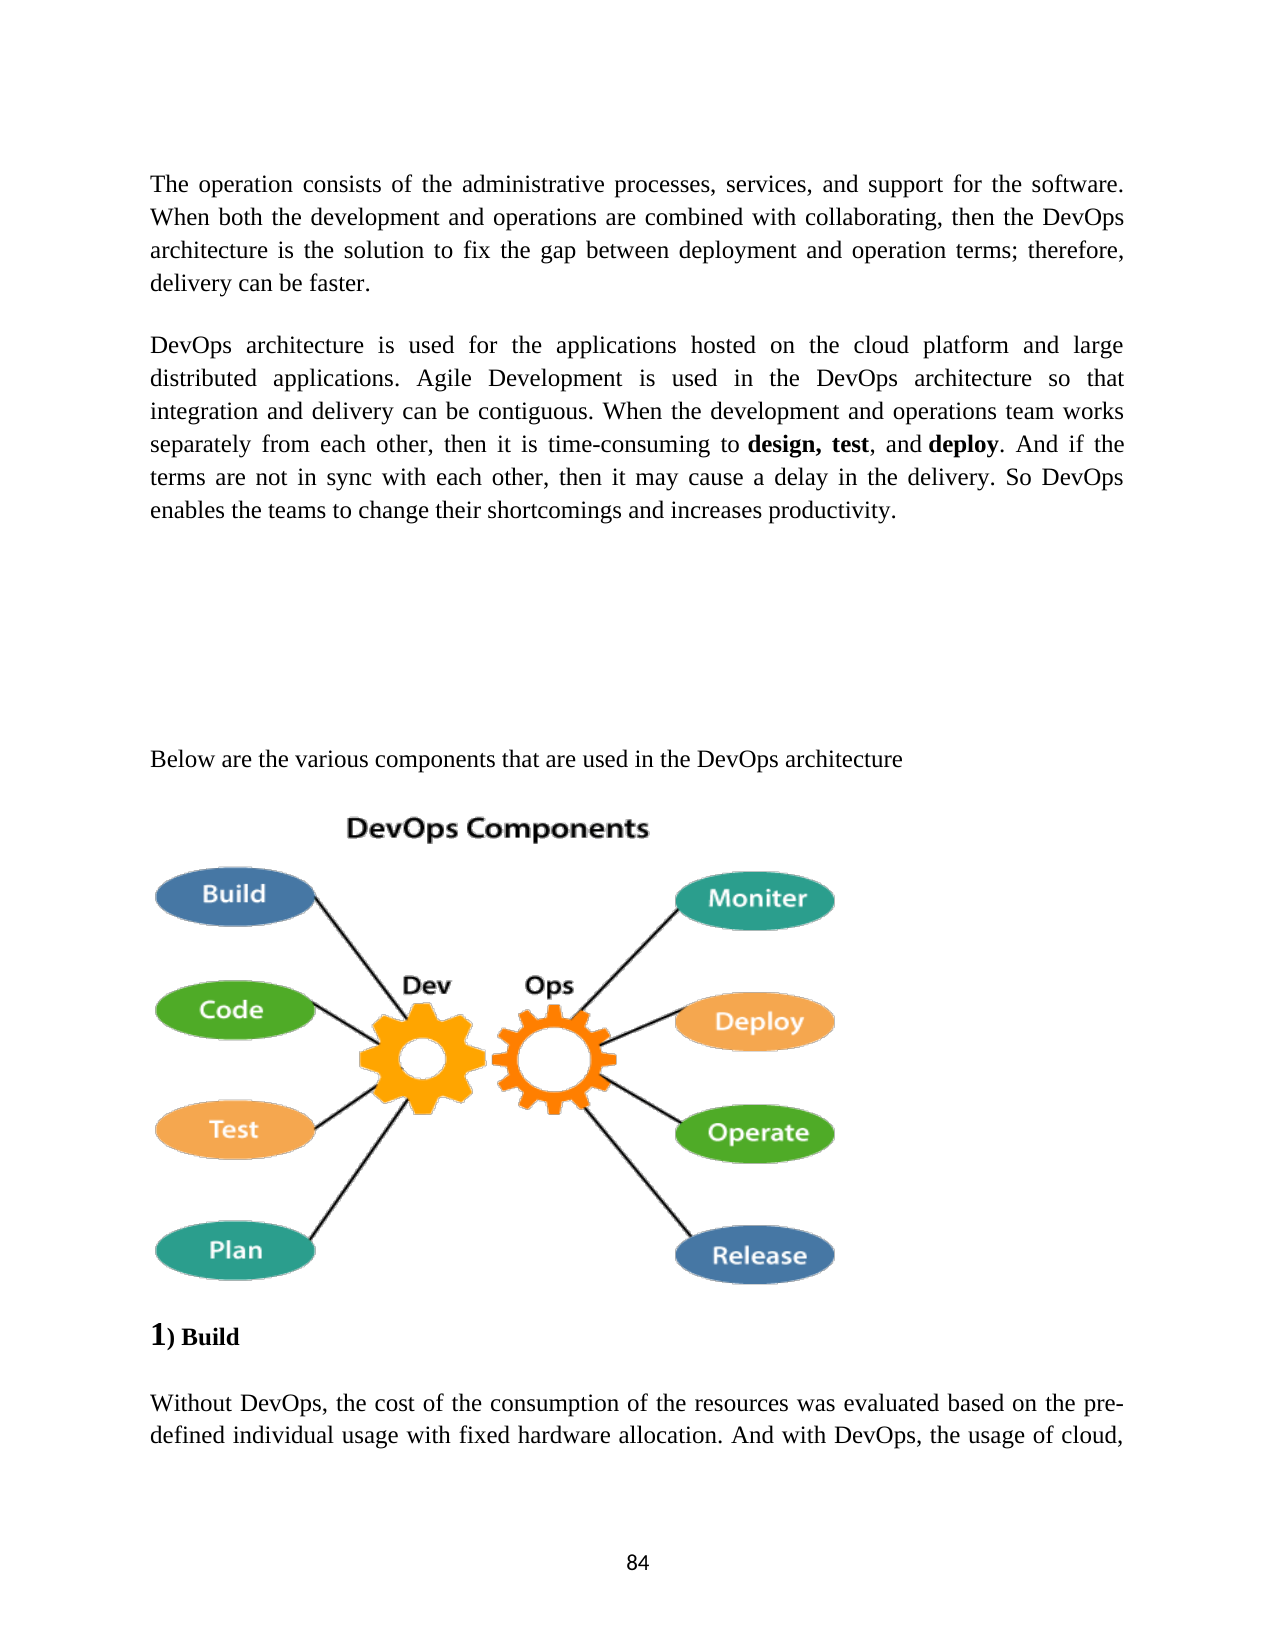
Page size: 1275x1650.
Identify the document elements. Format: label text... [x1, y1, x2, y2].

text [150, 1388, 1125, 1449]
picture [150, 806, 840, 1294]
subtitle 1) Build [150, 1314, 1125, 1353]
text DevOps architecture is used for the applications hosted on the cloud platform and large distributed applications. Agile Development is used in the DevOps architecture so that integration and delivery can be contiguous. When the development and operations team works separately from each other, then it is time-consuming to design, test, and deploy. And if the terms are not in sync with each other, then it may cause a delay in the delivery. So DevOps enables the teams to change their shortcomings and increases productivity. [150, 330, 1125, 524]
text The operation consists of the administrative processes, services, and support for the software. When both the development and operations are combined with collaborating, then the DevOps architecture is the solution to fix the gap between deployment and operation terms; therefore, delivery can be faster. [150, 169, 1125, 297]
text Below are the various components that are used in the DevOps architecture [150, 744, 1125, 773]
